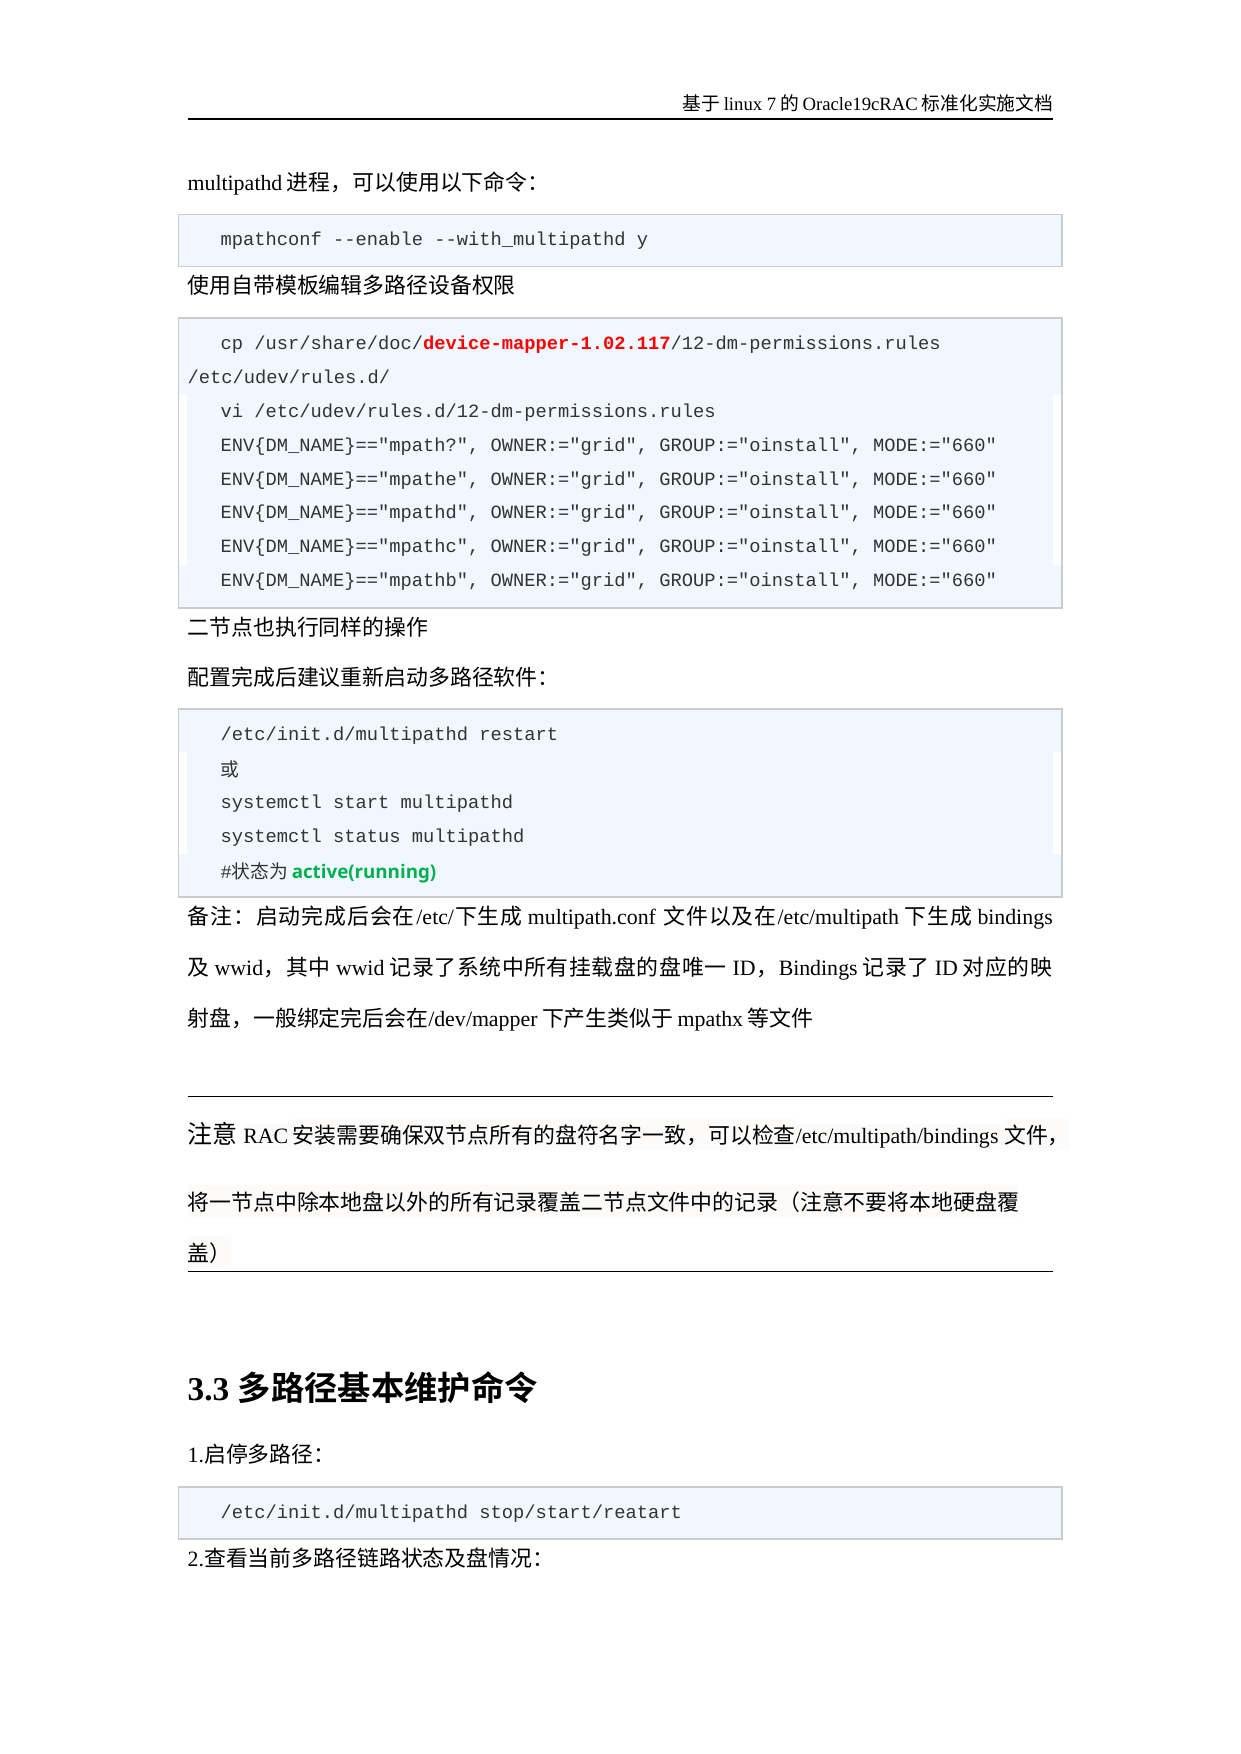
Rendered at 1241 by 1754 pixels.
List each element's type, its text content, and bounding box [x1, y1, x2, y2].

text ENV{DM_NAME}=="mpathd", OWNER:="grid", GROUP:="oinstall", MODE:="660" [187, 497, 1053, 531]
text ENV{DM_NAME}=="mpathb", OWNER:="grid", GROUP:="oinstall", MODE:="660" [179, 555, 1061, 607]
text /etc/init.d/multipathd restart [179, 710, 1061, 752]
text ENV{DM_NAME}=="mpathe", OWNER:="grid", GROUP:="oinstall", MODE:="660" [187, 463, 1053, 497]
text 2.查看当前多路径链路状态及盘情况： [187, 1540, 1053, 1574]
text cp /usr/share/doc/device-mapper-1.02.117/12-dm-permissions.rules /etc/udev/rules.d/ [179, 319, 1061, 395]
text systemctl status multipathd [187, 820, 1053, 844]
text vi /etc/udev/rules.d/12-dm-permissions.rules [187, 395, 1053, 429]
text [187, 164, 1053, 198]
text systemctl start multipathd [187, 786, 1053, 820]
text 或 [187, 752, 1053, 786]
text 注意 RAC安装需要确保双节点所有的盘符名字一致，可以检查/etc/multipath/bindings 文件，将一节点中除本地盘以外的所有记录覆盖二节点文件中的记录（注意不要将本地硬盘覆盖） [187, 1097, 1053, 1272]
text 配置完成后建议重新启动多路径软件： [187, 658, 1053, 692]
text 二节点也执行同样的操作 [187, 609, 1053, 643]
text #状态为active(running) [179, 844, 1061, 896]
subtitle 3.3 多路径基本维护命令 [187, 1351, 1053, 1419]
text 使用自带模板编辑多路径设备权限 [187, 267, 1053, 301]
text ENV{DM_NAME}=="mpathc", OWNER:="grid", GROUP:="oinstall", MODE:="660" [187, 531, 1053, 555]
text mpathconf --enable --with_multipathd y [179, 215, 1061, 266]
text /etc/init.d/multipathd stop/start/reatart [179, 1488, 1061, 1538]
text ENV{DM_NAME}=="mpath?", OWNER:="grid", GROUP:="oinstall", MODE:="660" [187, 429, 1053, 463]
text 备注：启动完成后会在/etc/下生成multipath.conf 文件以及在/etc/multipath下生成bindings 及wwid，其中wwid记录了系统中所有挂载盘的盘唯一ID，Bindings记录了ID对应的映射盘，一般绑定完后会在/dev/mapper下产生类似于mpathx等文件 [187, 898, 1053, 1034]
text 1.启停多路径： [187, 1436, 1053, 1470]
